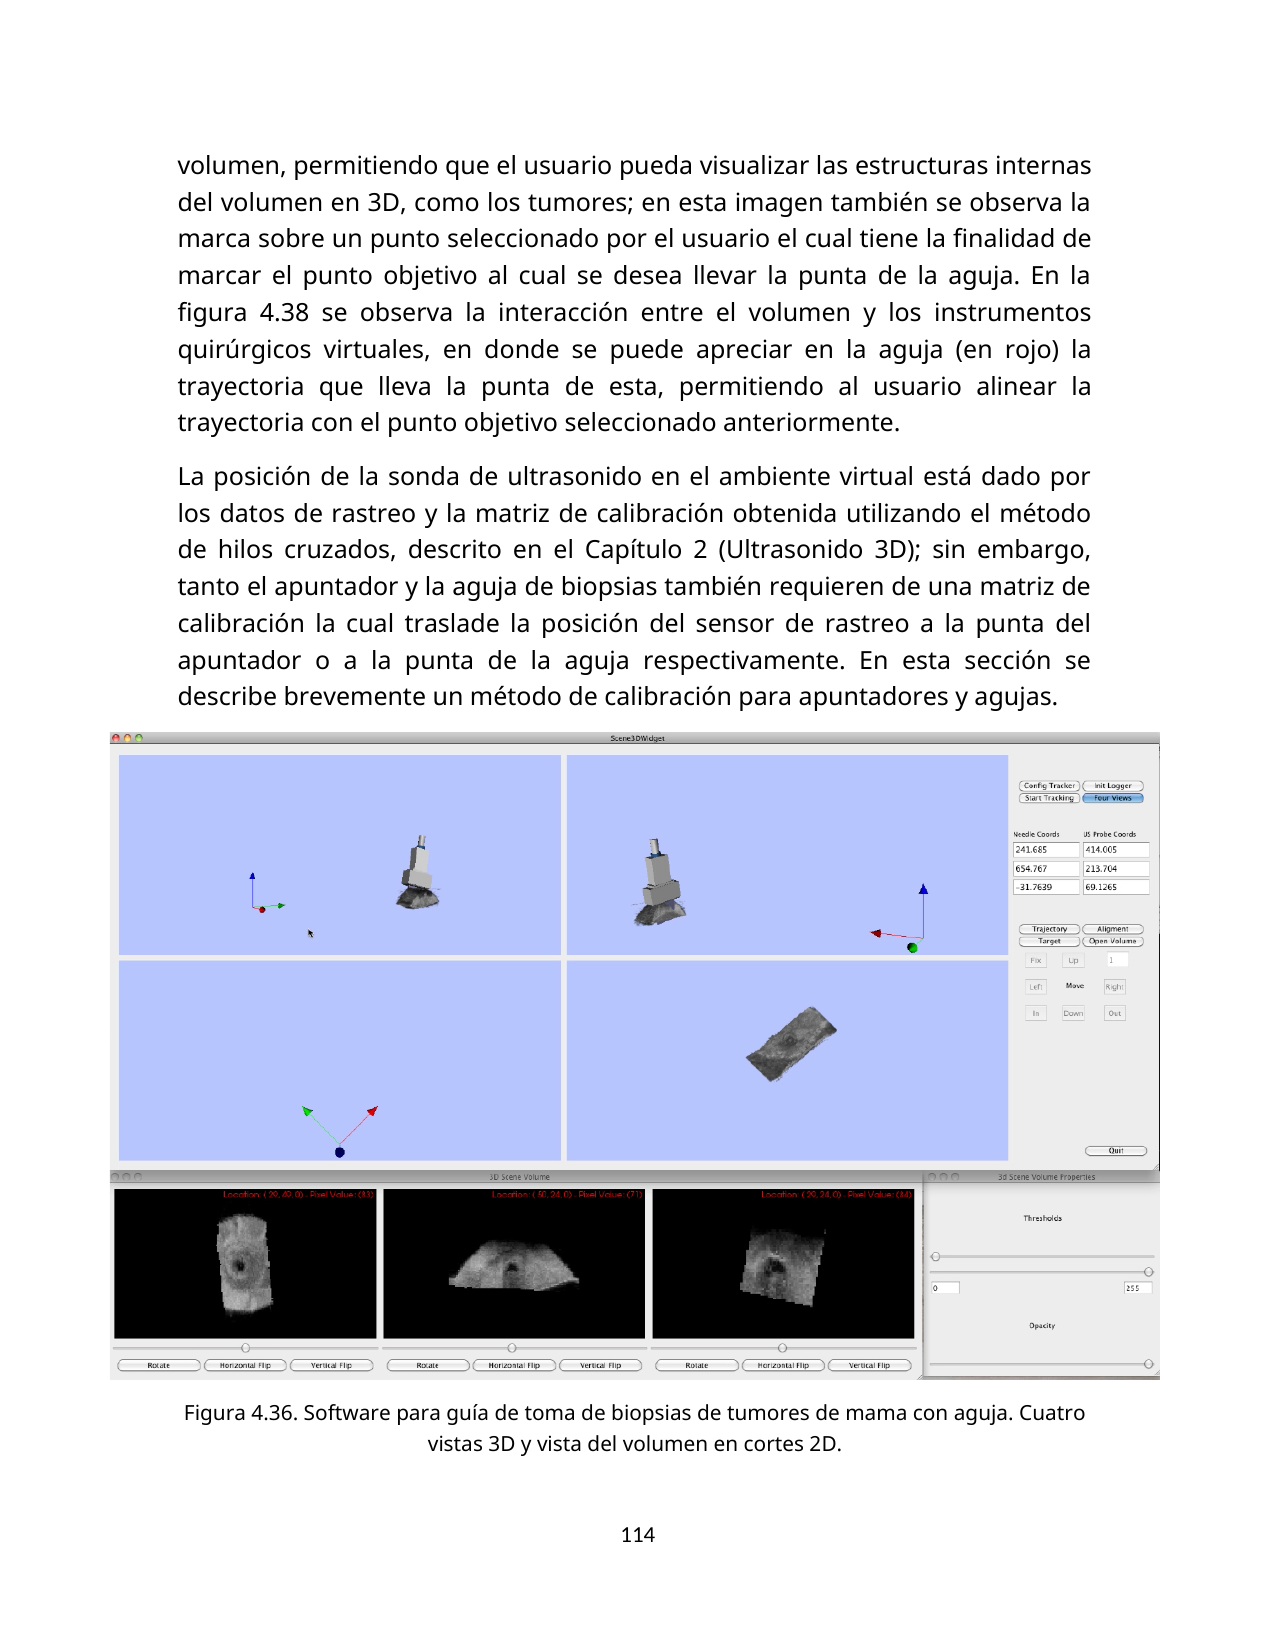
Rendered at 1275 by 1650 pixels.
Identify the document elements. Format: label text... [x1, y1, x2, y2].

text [177, 148, 1093, 439]
text Figura 4.36. Software para guía de toma de biopsias de tumores de mama con aguja. Cuatro vistas 3D y vista del volumen en cortes 2D. [177, 1398, 1093, 1457]
list La posición de la sonda de ultrasonido en el ambiente virtual está dado por los datos de rastreo y la matriz de calibración obtenida utilizando el método de hilos cruzados, descrito en el Capítulo 2 (Ultrasonido 3D); sin embargo, tanto el apuntador y la aguja de biopsias también requieren de una matriz de calibración la cual traslade la posición del sensor de rastreo a la punta del apuntador o a la punta de la aguja respectivamente. En esta sección se describe brevemente un método de calibración para apuntadores y agujas. [177, 458, 1093, 713]
picture [109, 732, 1160, 1380]
